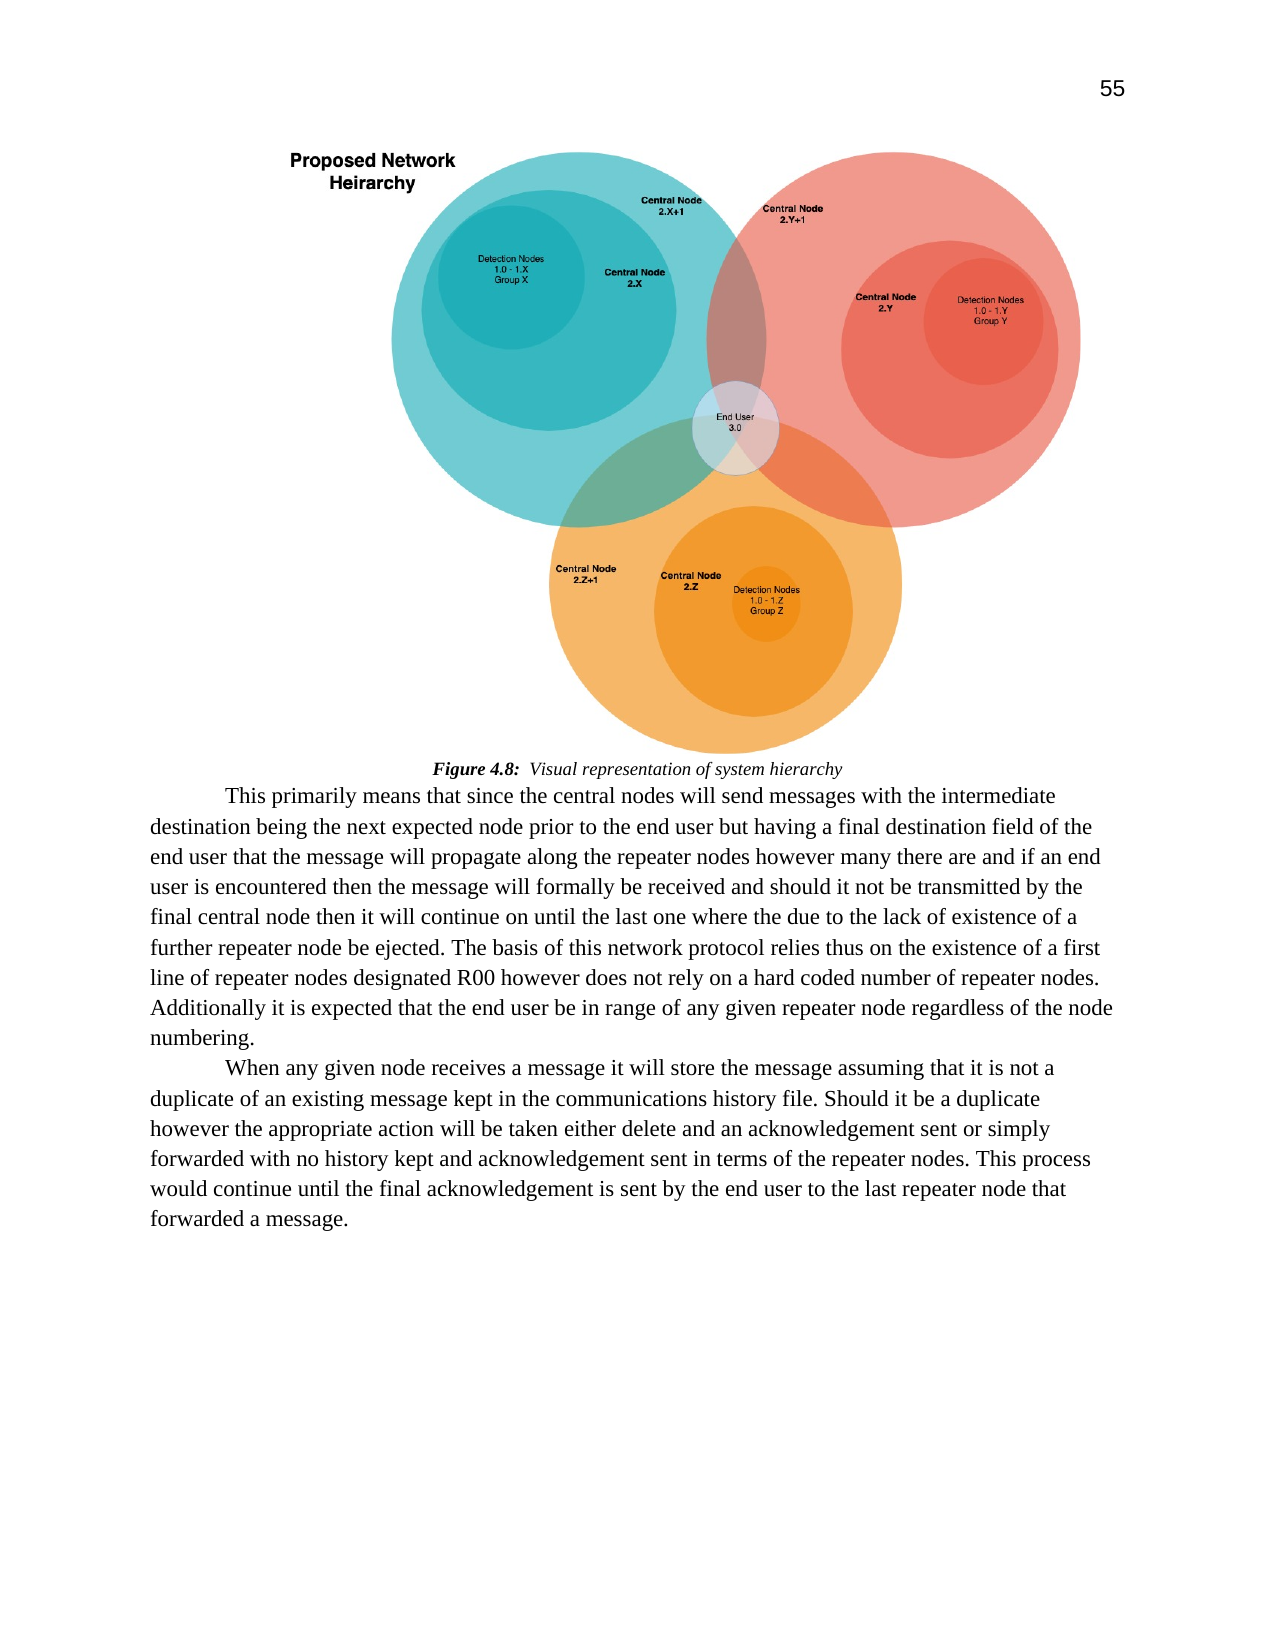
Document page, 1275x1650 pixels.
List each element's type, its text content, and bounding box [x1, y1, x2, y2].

picture [271, 150, 1081, 754]
text Figure 4.8: Visual representation of system hierarchy [150, 758, 1125, 779]
text This primarily means that since the central nodes will send messages with the intermediate destination being the next expected node prior to the end user but having a final destination field of the end user that the message will propagate along the repeater nodes however many there are and if an end user is encountered then the message will formally be received and should it not be transmitted by the final central node then it will continue on until the last one where the due to the lack of existence of a further repeater node be ejected. The basis of this network protocol relies thus on the existence of a first line of repeater nodes designated R00 however does not rely on a hard coded number of repeater nodes. Additionally it is expected that the end user be in range of any given repeater node regardless of the node numbering. [150, 782, 1125, 1051]
text When any given node receives a message it will store the message assuming that it is not a duplicate of an existing message kept in the communications history file. Should it be a duplicate however the appropriate action will be taken either delete and an acknowledgement sent or simply forwarded with no history kept and acknowledgement sent in terms of the repeater nodes. This process would continue until the final acknowledgement is sent by the end user to the last repeater node that forwarded a message. [150, 1054, 1125, 1232]
